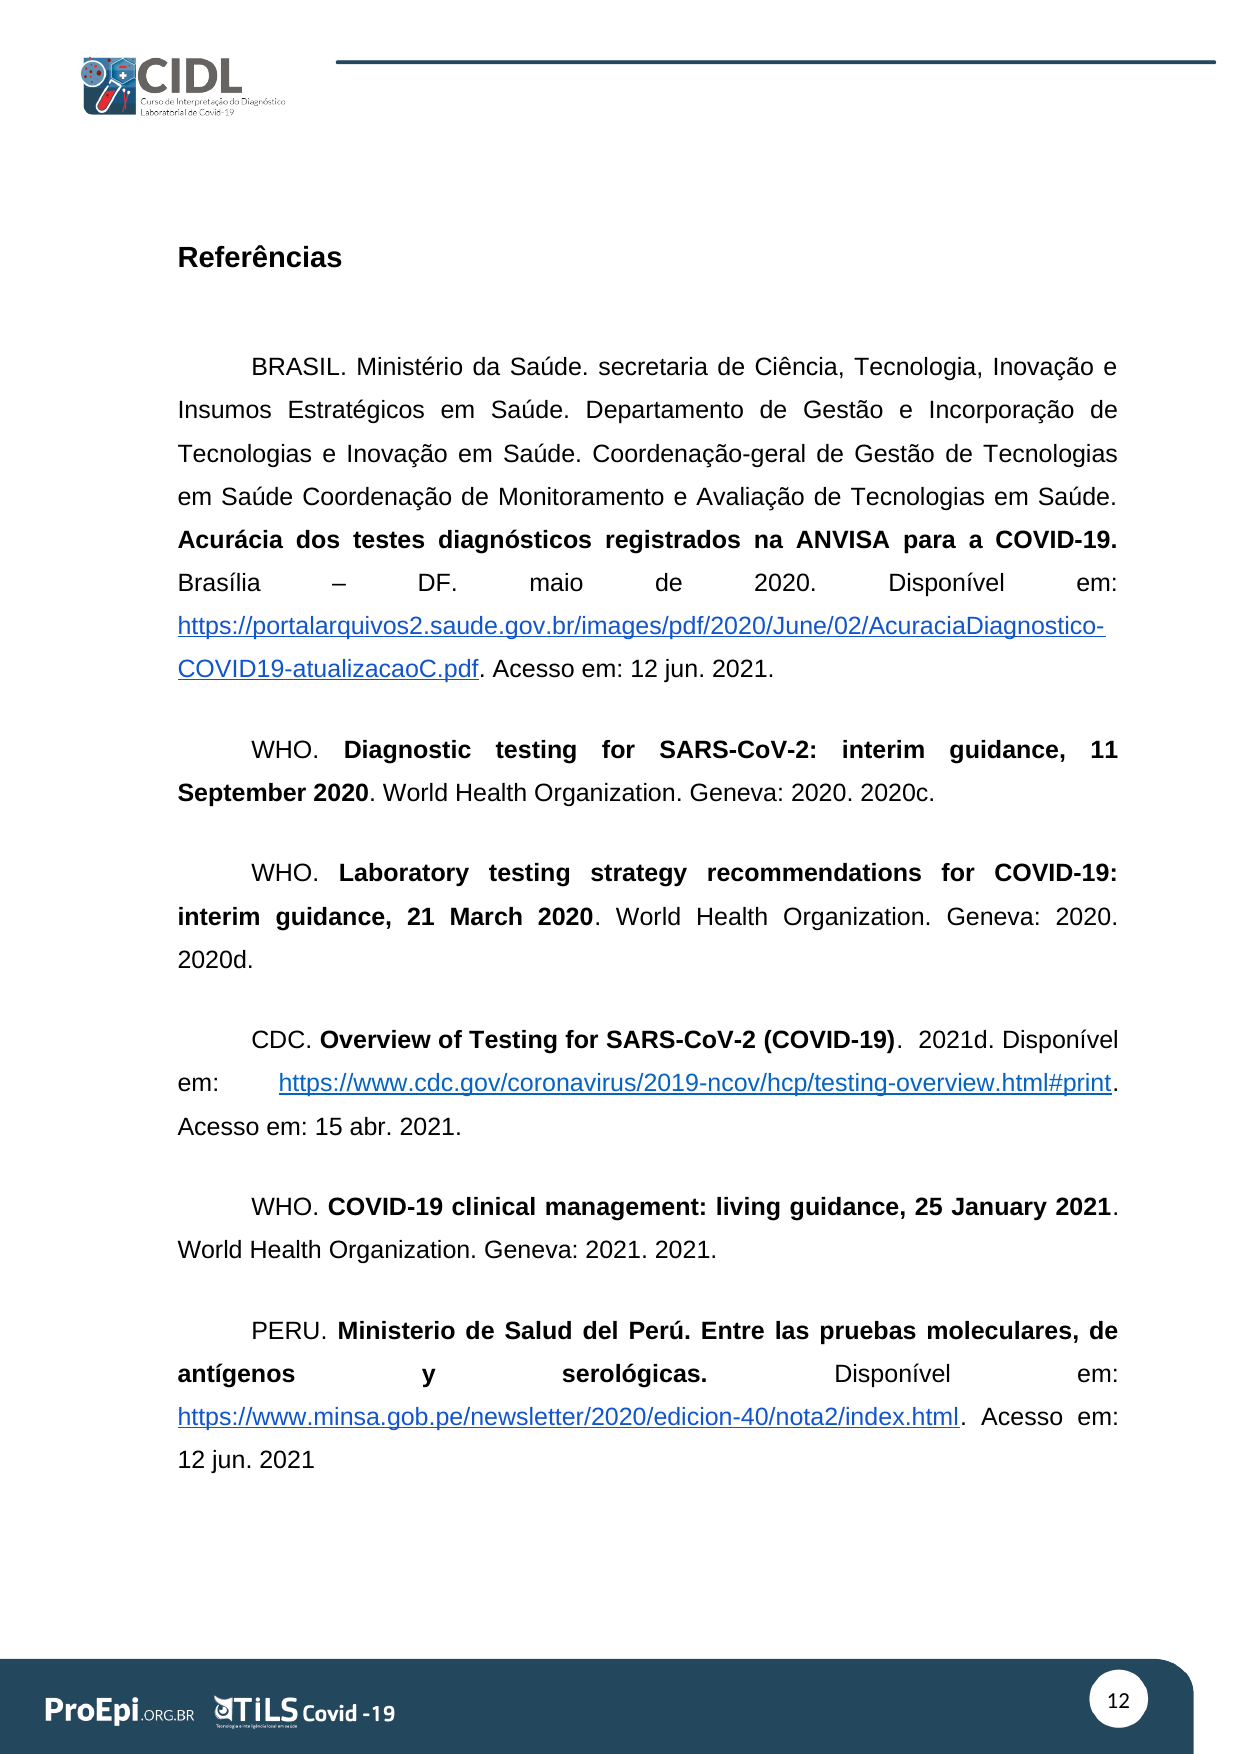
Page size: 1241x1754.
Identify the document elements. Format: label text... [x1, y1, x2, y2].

table_cell PERU. Ministerio de Salud del Perú. Entre las pruebas moleculares, de antígenos y serológicas. Disponível em: https://www.minsa.gob.pe/newsletter/2020/edicion-40/nota2/index.html. Acesso em: 12 jun. 2021 [0, 1291, 1237, 1501]
picture [0, 6, 1238, 1754]
table_cell BRASIL. Ministério da Saúde. secretaria de Ciência, Tecnologia, Inovação e Insumos Estratégicos em Saúde. Departamento de Gestão e Incorporação de Tecnologias e Inovação em Saúde. Coordenação-geral de Gestão de Tecnologias em Saúde Coordenação de Monitoramento e Avaliação de Tecnologias em Saúde. Acurácia dos testes diagnósticos registrados na ANVISA para a COVID-19. Brasília – DF. maio de 2020. Disponível em: https://portalarquivos2.saude.gov.br/images/pdf/2020/June/02/AcuraciaDiagnostico-COVID19-atualizacaoC.pdf. Acesso em: 12 jun. 2021. [0, 328, 1237, 710]
table_header Referências [0, 177, 1237, 327]
table_cell WHO. Laboratory testing strategy recommendations for COVID-19: interim guidance, 21 March 2020. World Health Organization. Geneva: 2020. 2020d. [0, 834, 1237, 1000]
table_cell CDC. Overview of Testing for SARS-CoV-2 (COVID-19). 2021d. Disponível em: https://www.cdc.gov/coronavirus/2019-ncov/hcp/testing-overview.html#print. Acesso em: 15 abr. 2021. [0, 1000, 1237, 1167]
table_cell WHO. COVID-19 clinical management: living guidance, 25 January 2021. World Health Organization. Geneva: 2021. 2021. [0, 1167, 1237, 1291]
table_cell WHO. Diagnostic testing for SARS-CoV-2: interim guidance, 11 September 2020. World Health Organization. Geneva: 2020. 2020c. [0, 710, 1237, 833]
